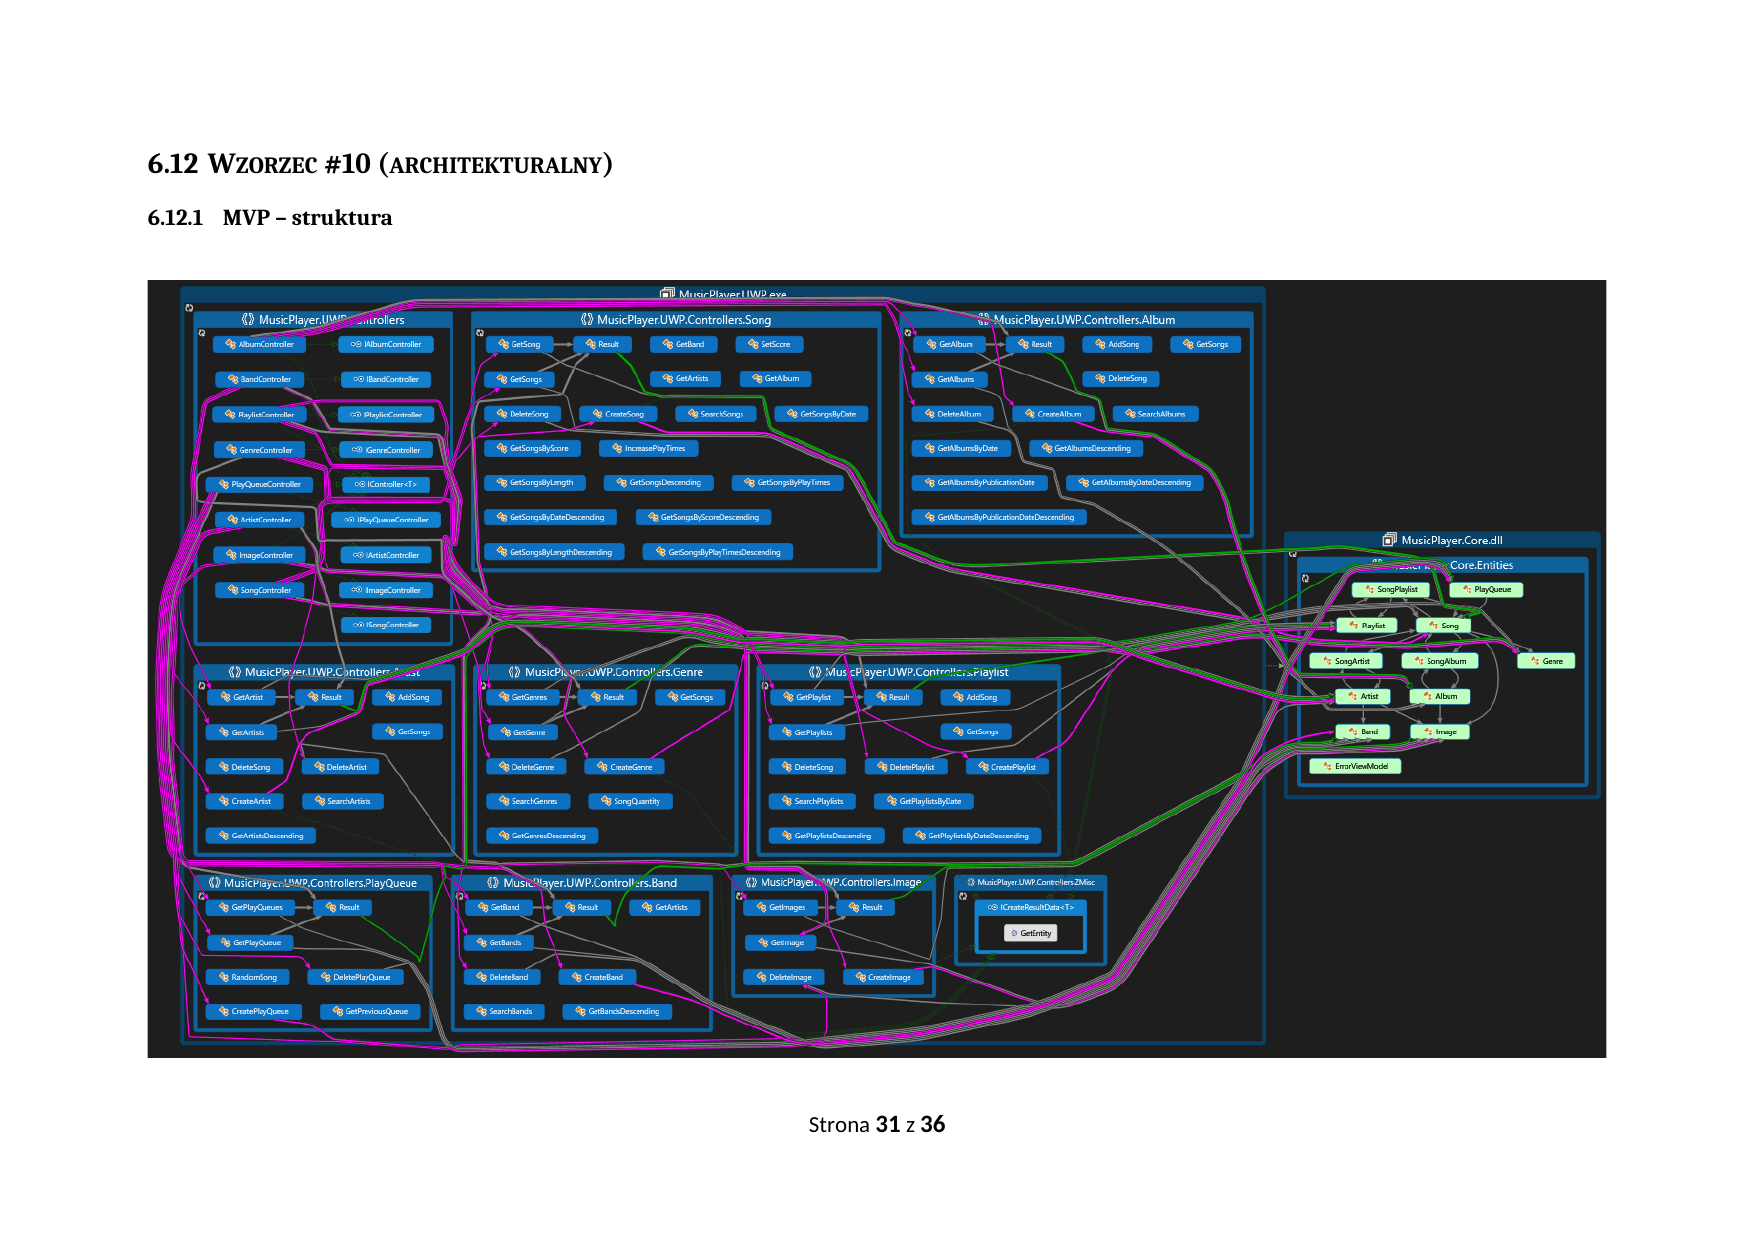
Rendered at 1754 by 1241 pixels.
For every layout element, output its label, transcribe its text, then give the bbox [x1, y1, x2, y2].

subtitle Wzorzec #10 (architekturalny) [148, 148, 1606, 181]
picture [147, 280, 1607, 1058]
subtitle MVP – struktura [148, 204, 1606, 231]
